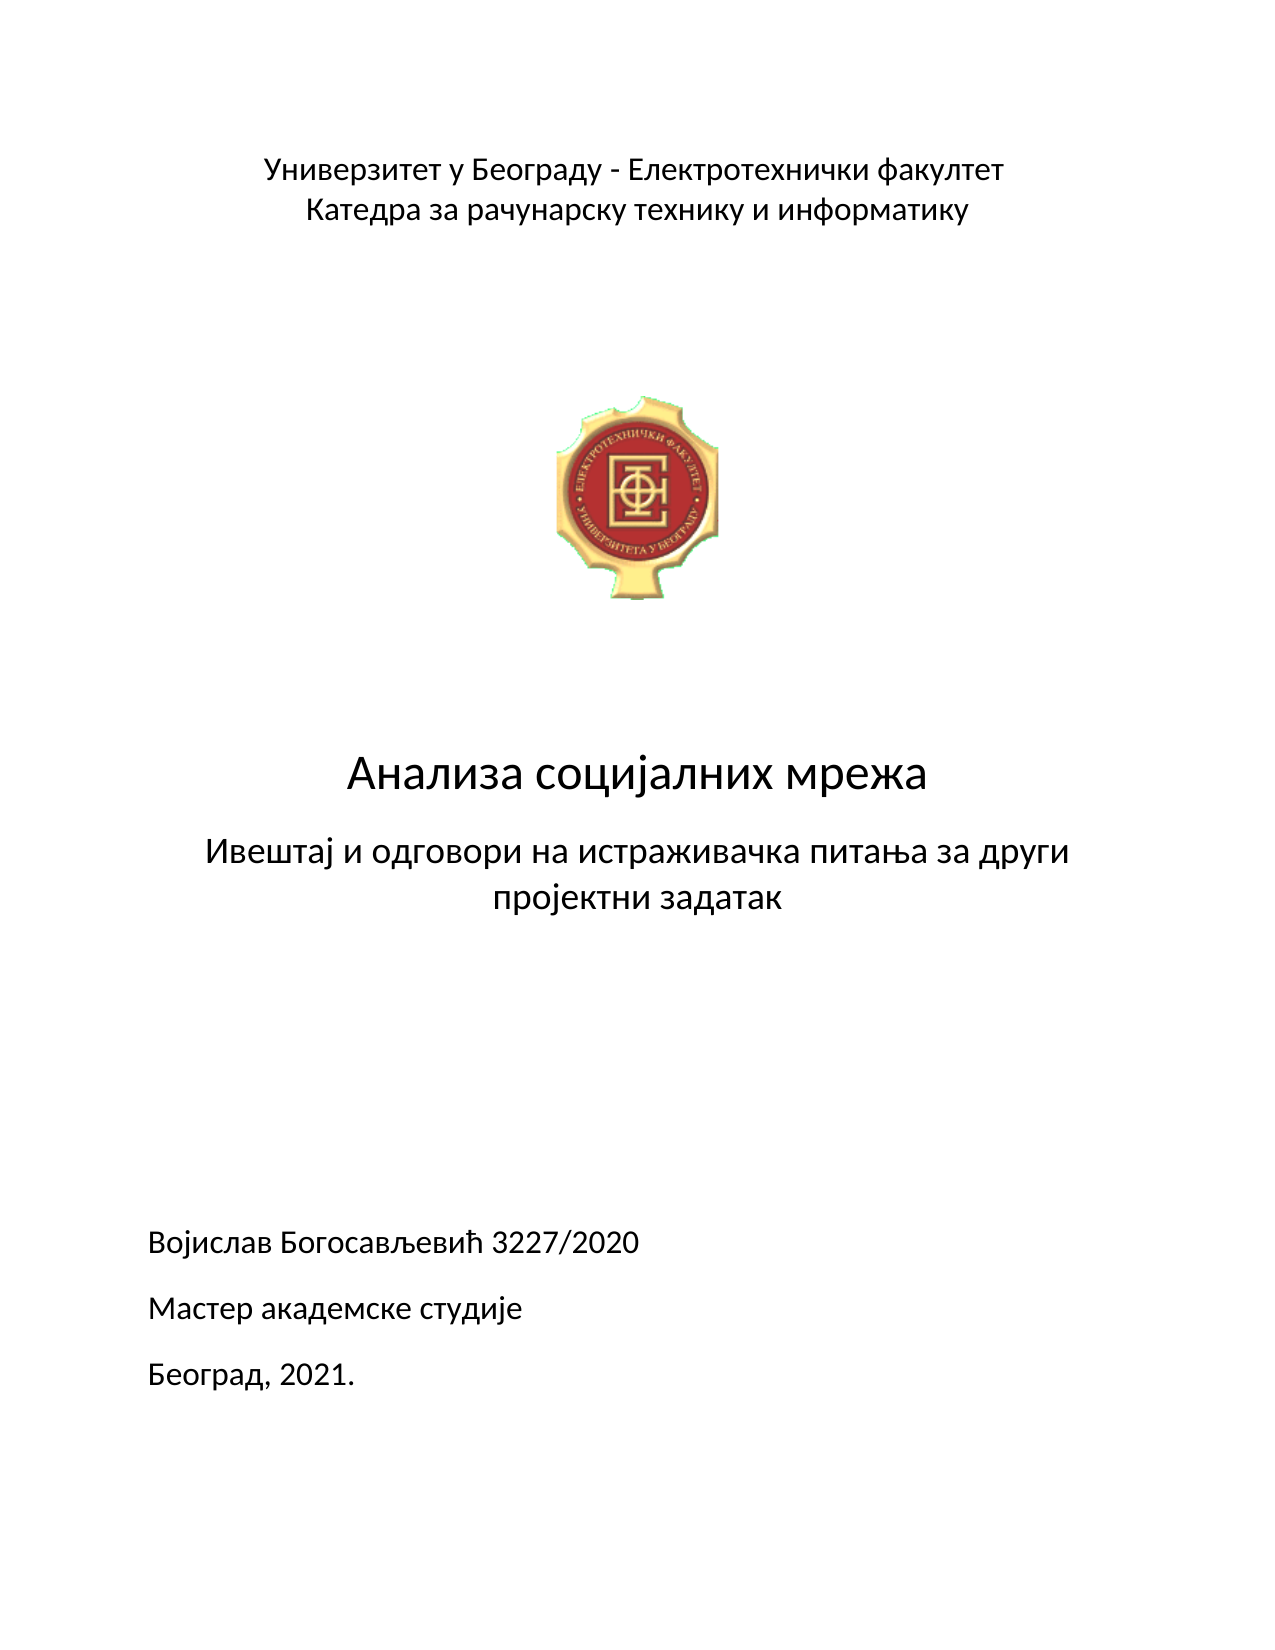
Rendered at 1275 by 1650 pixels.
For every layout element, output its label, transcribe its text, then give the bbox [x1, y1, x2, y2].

table_cell Мастер академске студије [136, 1262, 651, 1328]
text Универзитет у Београду - Електротехнички факултет Катедра за рачунарску технику и информатику [148, 148, 1127, 229]
table_header Војислав Богосављевић 3227/2020 [136, 1196, 651, 1262]
picture [556, 396, 719, 600]
text Ивештај и одговори на истраживачка питања за други пројектни задатак [148, 827, 1127, 919]
table_cell Београд, 2021. [136, 1328, 651, 1393]
subtitle Анализа социјалних мрежа [148, 741, 1127, 802]
